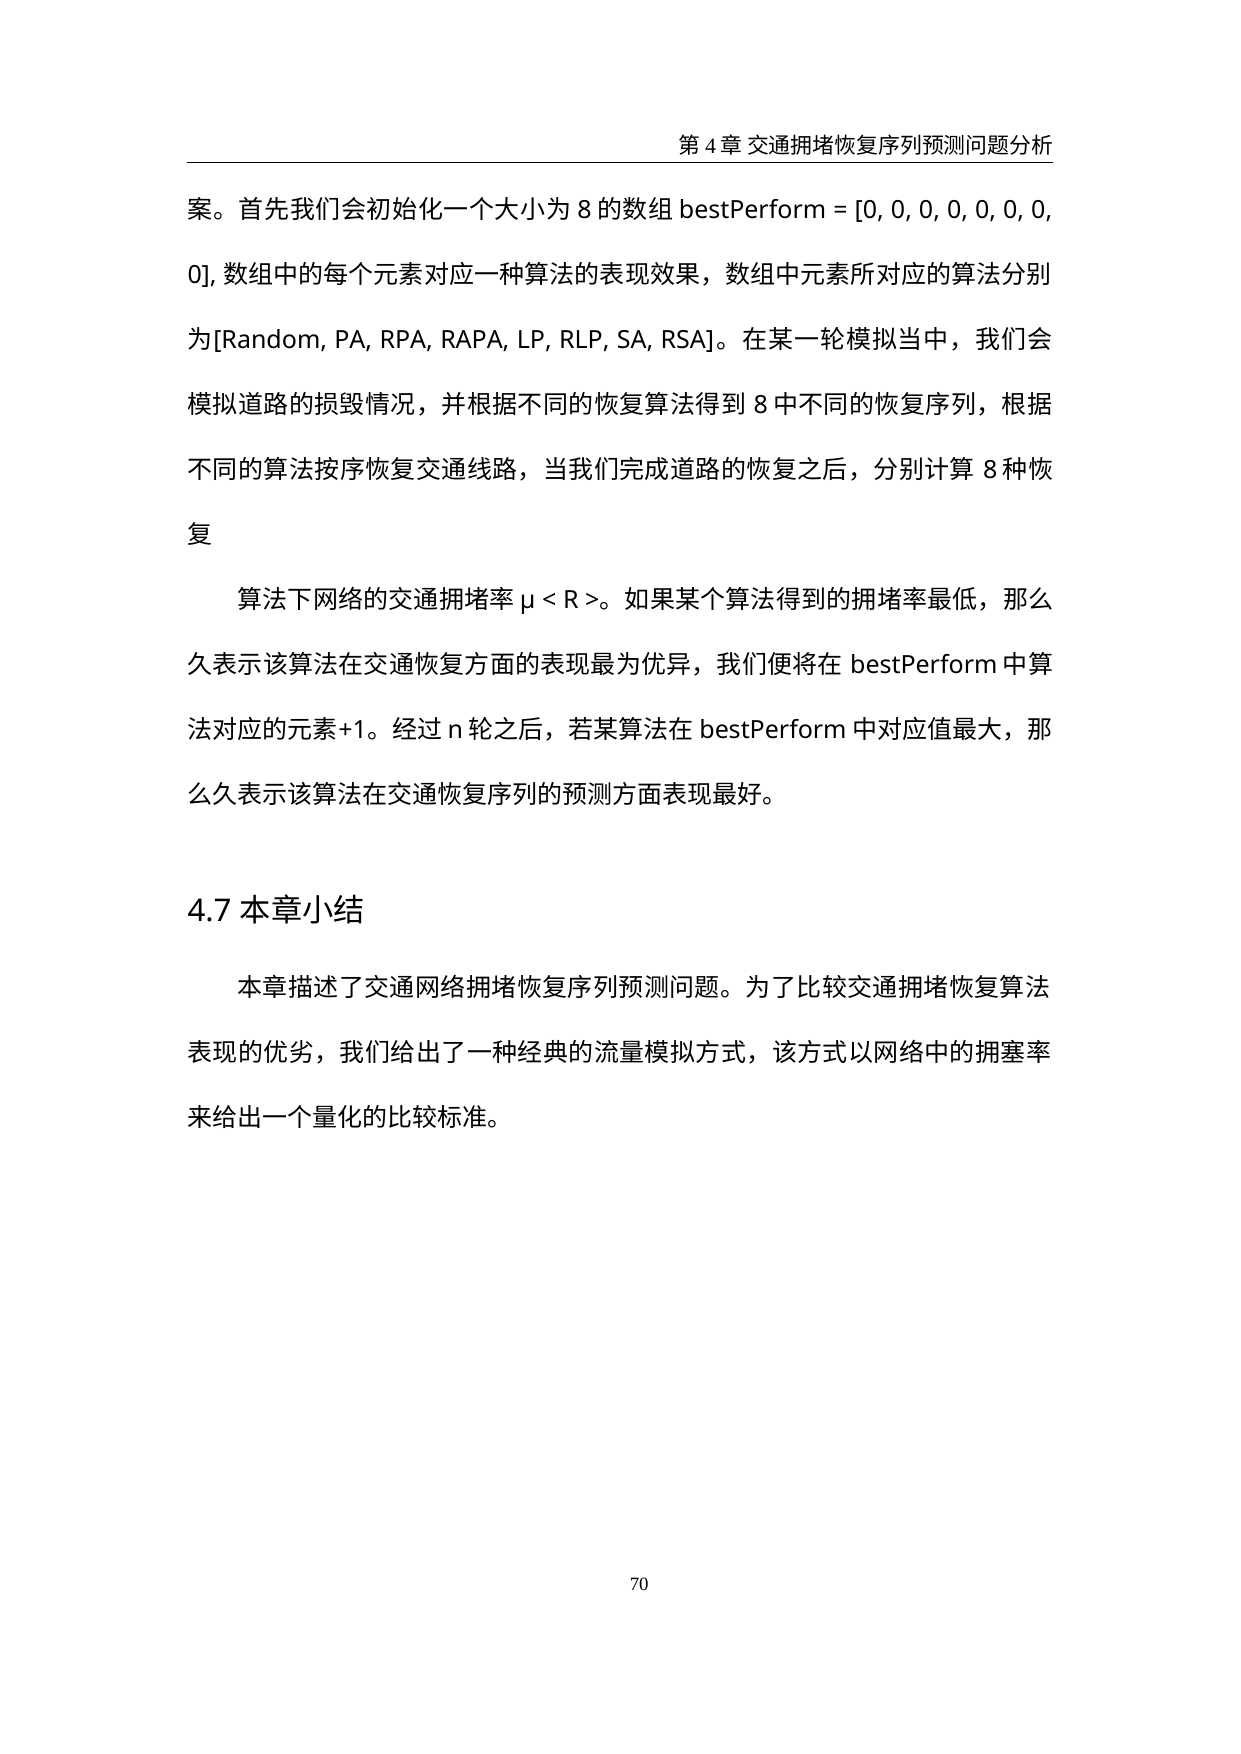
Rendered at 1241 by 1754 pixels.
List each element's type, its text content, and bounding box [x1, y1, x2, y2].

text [187, 175, 1053, 565]
text 算法下网络的交通拥堵率μ < R >。如果某个算法得到的拥堵率最低，那么久表示该算法在交通恢复方面的表现最为优异，我们便将在bestPerform中算法对应的元素+1。经过n轮之后，若某算法在bestPerform中对应值最大，那么久表示该算法在交通恢复序列的预测方面表现最好。 [187, 565, 1053, 825]
text 本章描述了交通网络拥堵恢复序列预测问题。为了比较交通拥堵恢复算法表现的优劣，我们给出了一种经典的流量模拟方式，该方式以网络中的拥塞率来给出一个量化的比较标准。 [187, 953, 1053, 1148]
text 4.7 本章小结 [187, 875, 1053, 940]
